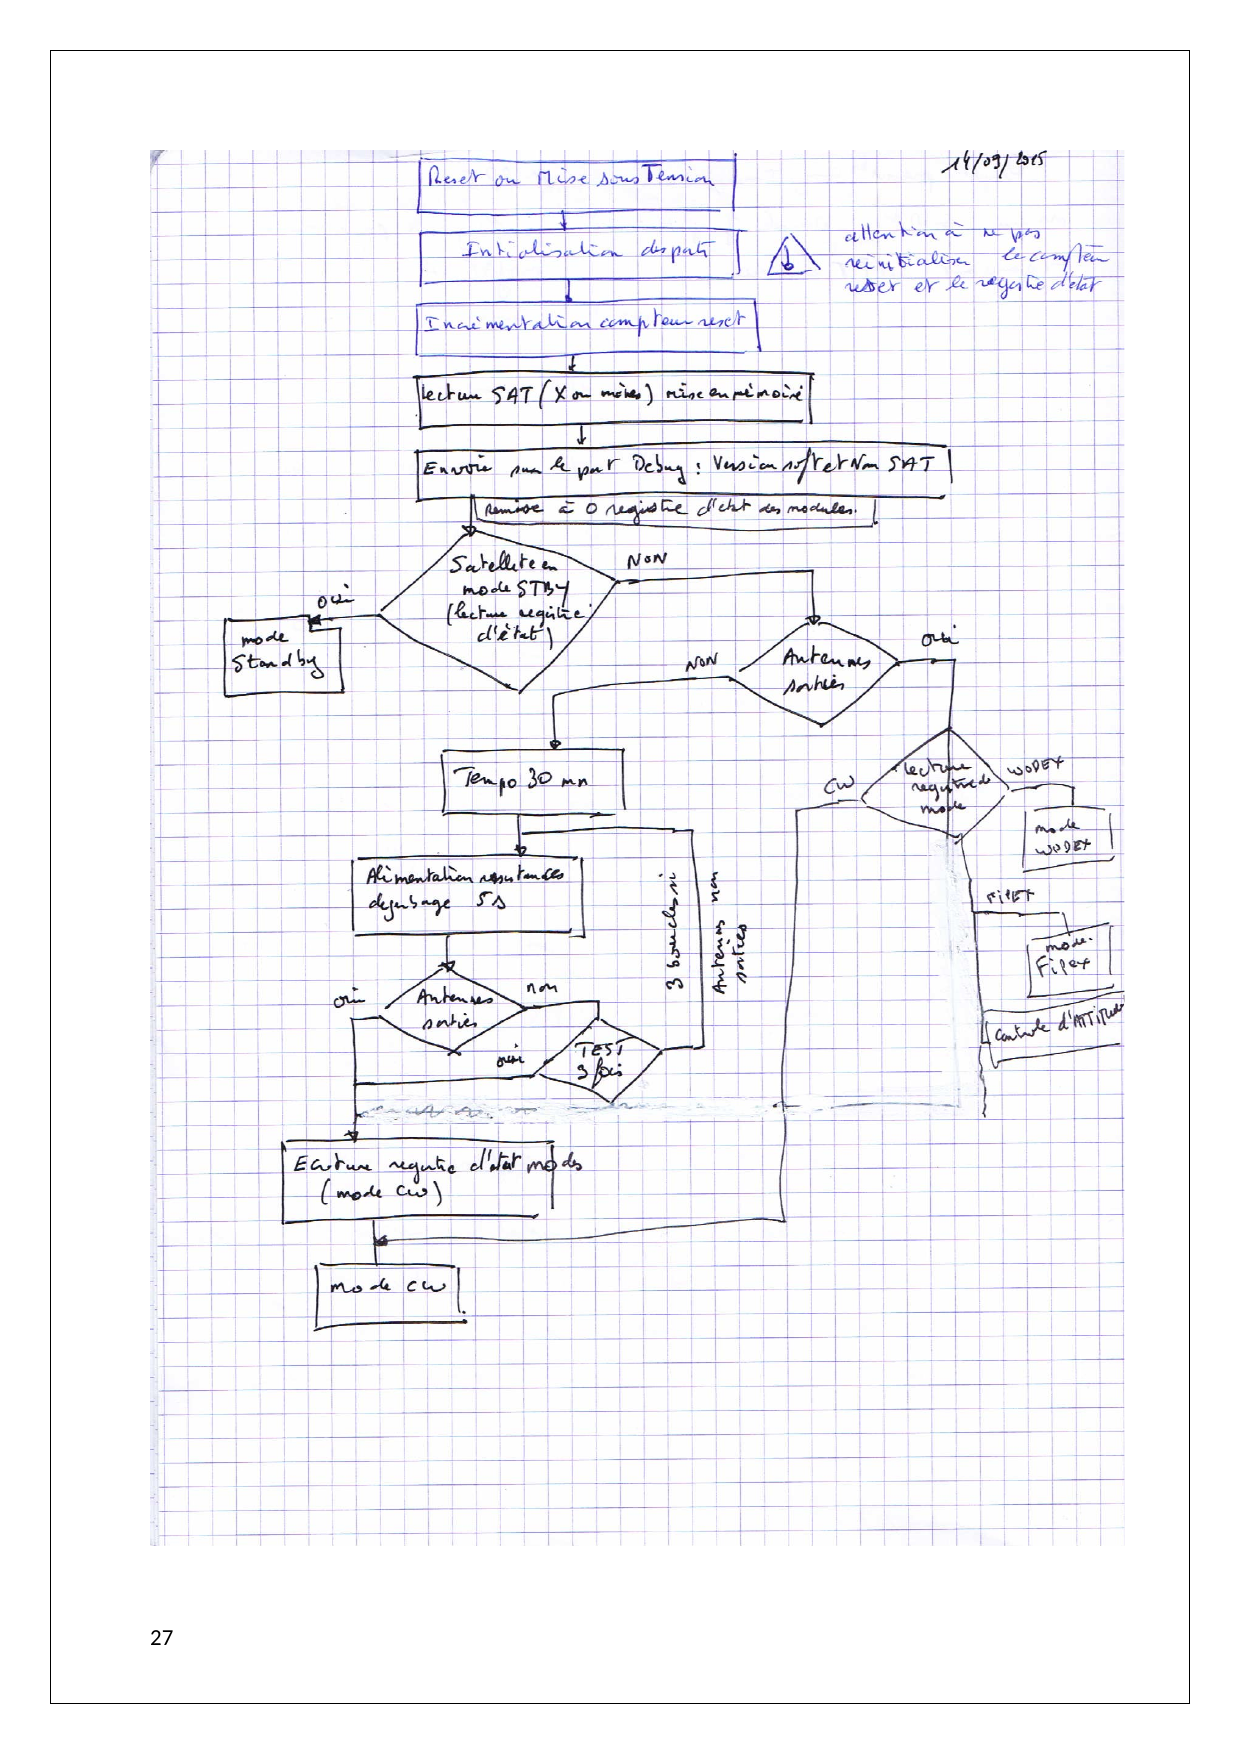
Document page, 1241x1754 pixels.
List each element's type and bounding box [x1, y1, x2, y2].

picture [150, 150, 1125, 1546]
